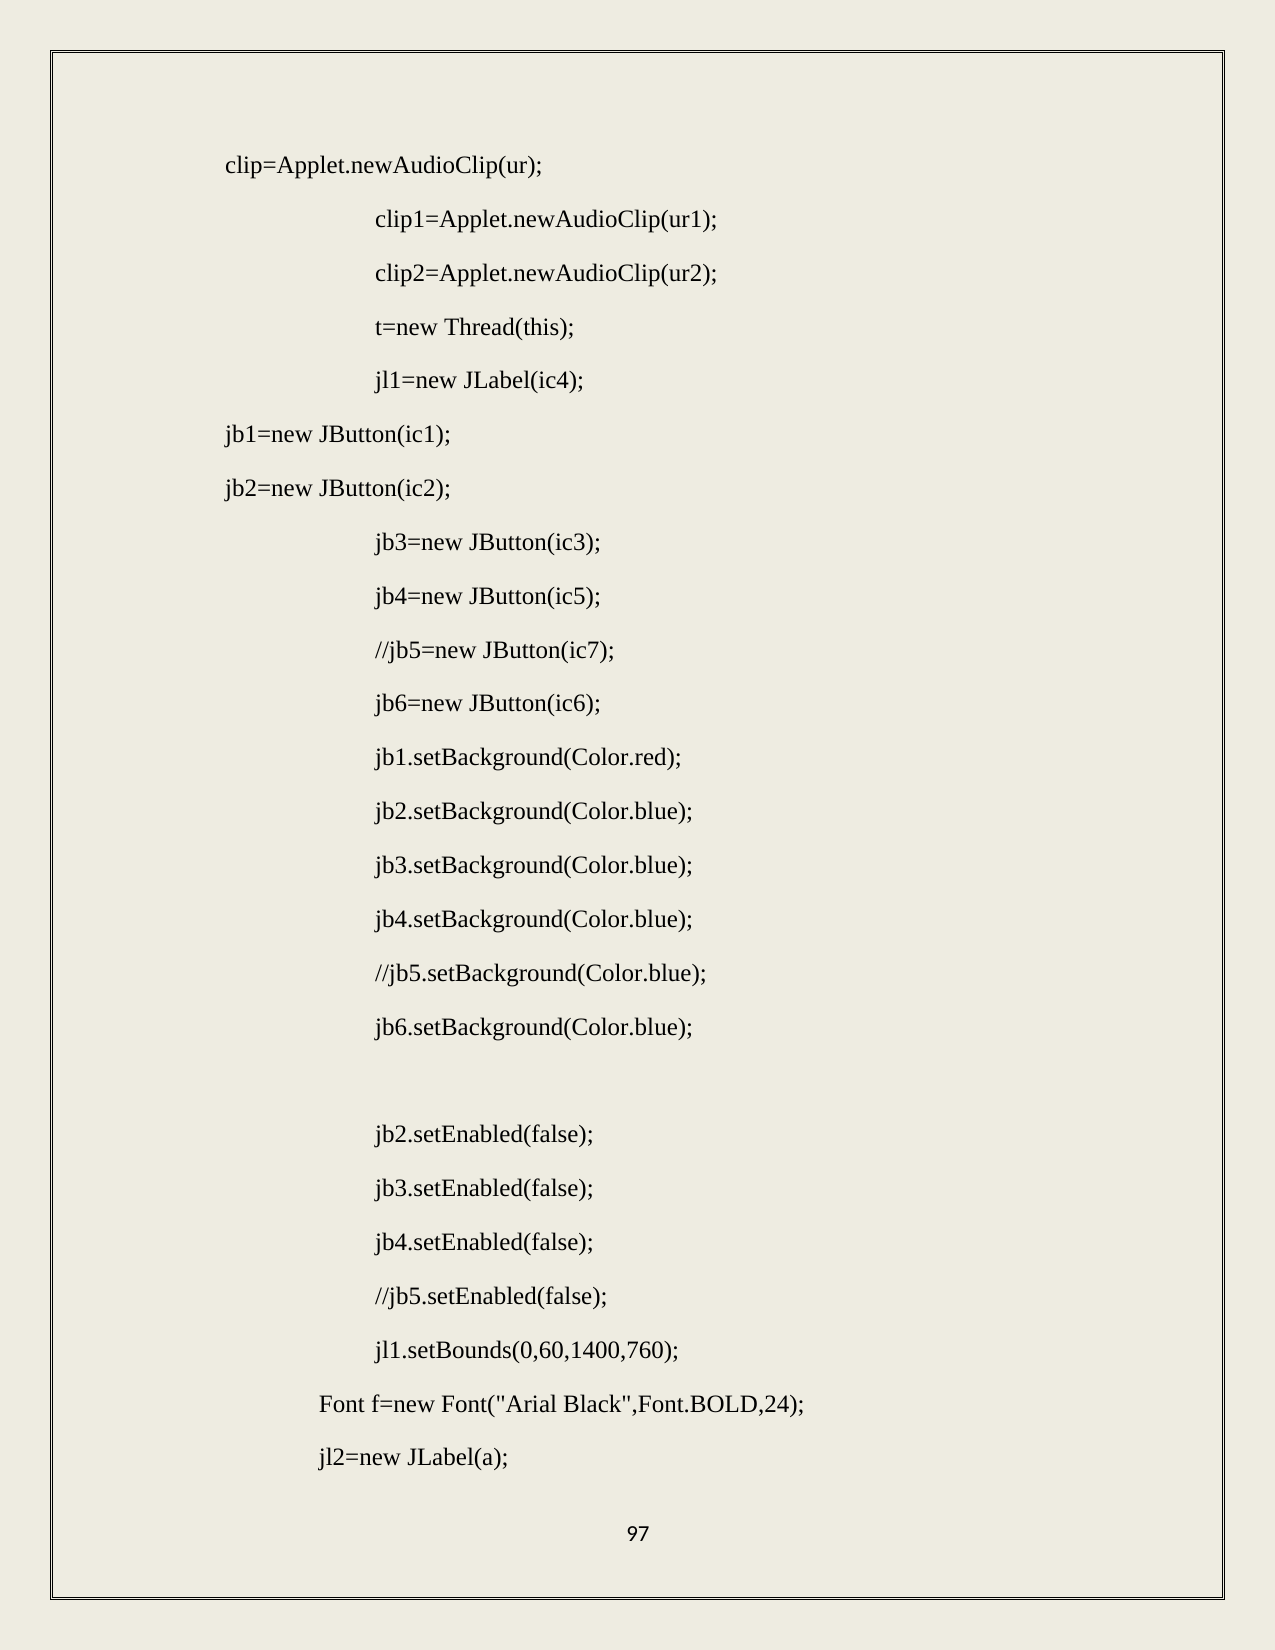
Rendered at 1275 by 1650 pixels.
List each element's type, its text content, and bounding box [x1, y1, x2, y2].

text //jb5.setBackground(Color.blue); [150, 958, 1125, 987]
text jb2=new JButton(ic2); [150, 473, 1125, 502]
text jb4.setBackground(Color.blue); [150, 904, 1125, 933]
text jb3.setEnabled(false); [150, 1173, 1125, 1202]
text jb2.setBackground(Color.blue); [150, 796, 1125, 825]
text jb2.setEnabled(false); [150, 1119, 1125, 1148]
text //jb5=new JButton(ic7); [150, 635, 1125, 663]
text jl1=new JLabel(ic4); [150, 365, 1125, 394]
text jb1.setBackground(Color.red); [150, 742, 1125, 771]
text clip2=Applet.newAudioClip(ur2); [150, 258, 1125, 286]
text t=new Thread(this); [150, 312, 1125, 340]
text jb3=new JButton(ic3); [150, 527, 1125, 556]
text jb4.setEnabled(false); [150, 1227, 1125, 1256]
text Font f=new Font("Arial Black",Font.BOLD,24); [150, 1389, 1125, 1417]
text jb1=new JButton(ic1); [150, 419, 1125, 448]
text //jb5.setEnabled(false); [150, 1281, 1125, 1310]
text clip1=Applet.newAudioClip(ur1); [150, 204, 1125, 233]
text clip=Applet.newAudioClip(ur); [150, 150, 1125, 179]
text jb6.setBackground(Color.blue); [150, 1012, 1125, 1040]
text jb4=new JButton(ic5); [150, 581, 1125, 609]
text jl1.setBounds(0,60,1400,760); [150, 1335, 1125, 1363]
text jb3.setBackground(Color.blue); [150, 850, 1125, 879]
text jl2=new JLabel(a); [150, 1442, 1125, 1471]
text jb6=new JButton(ic6); [150, 688, 1125, 717]
